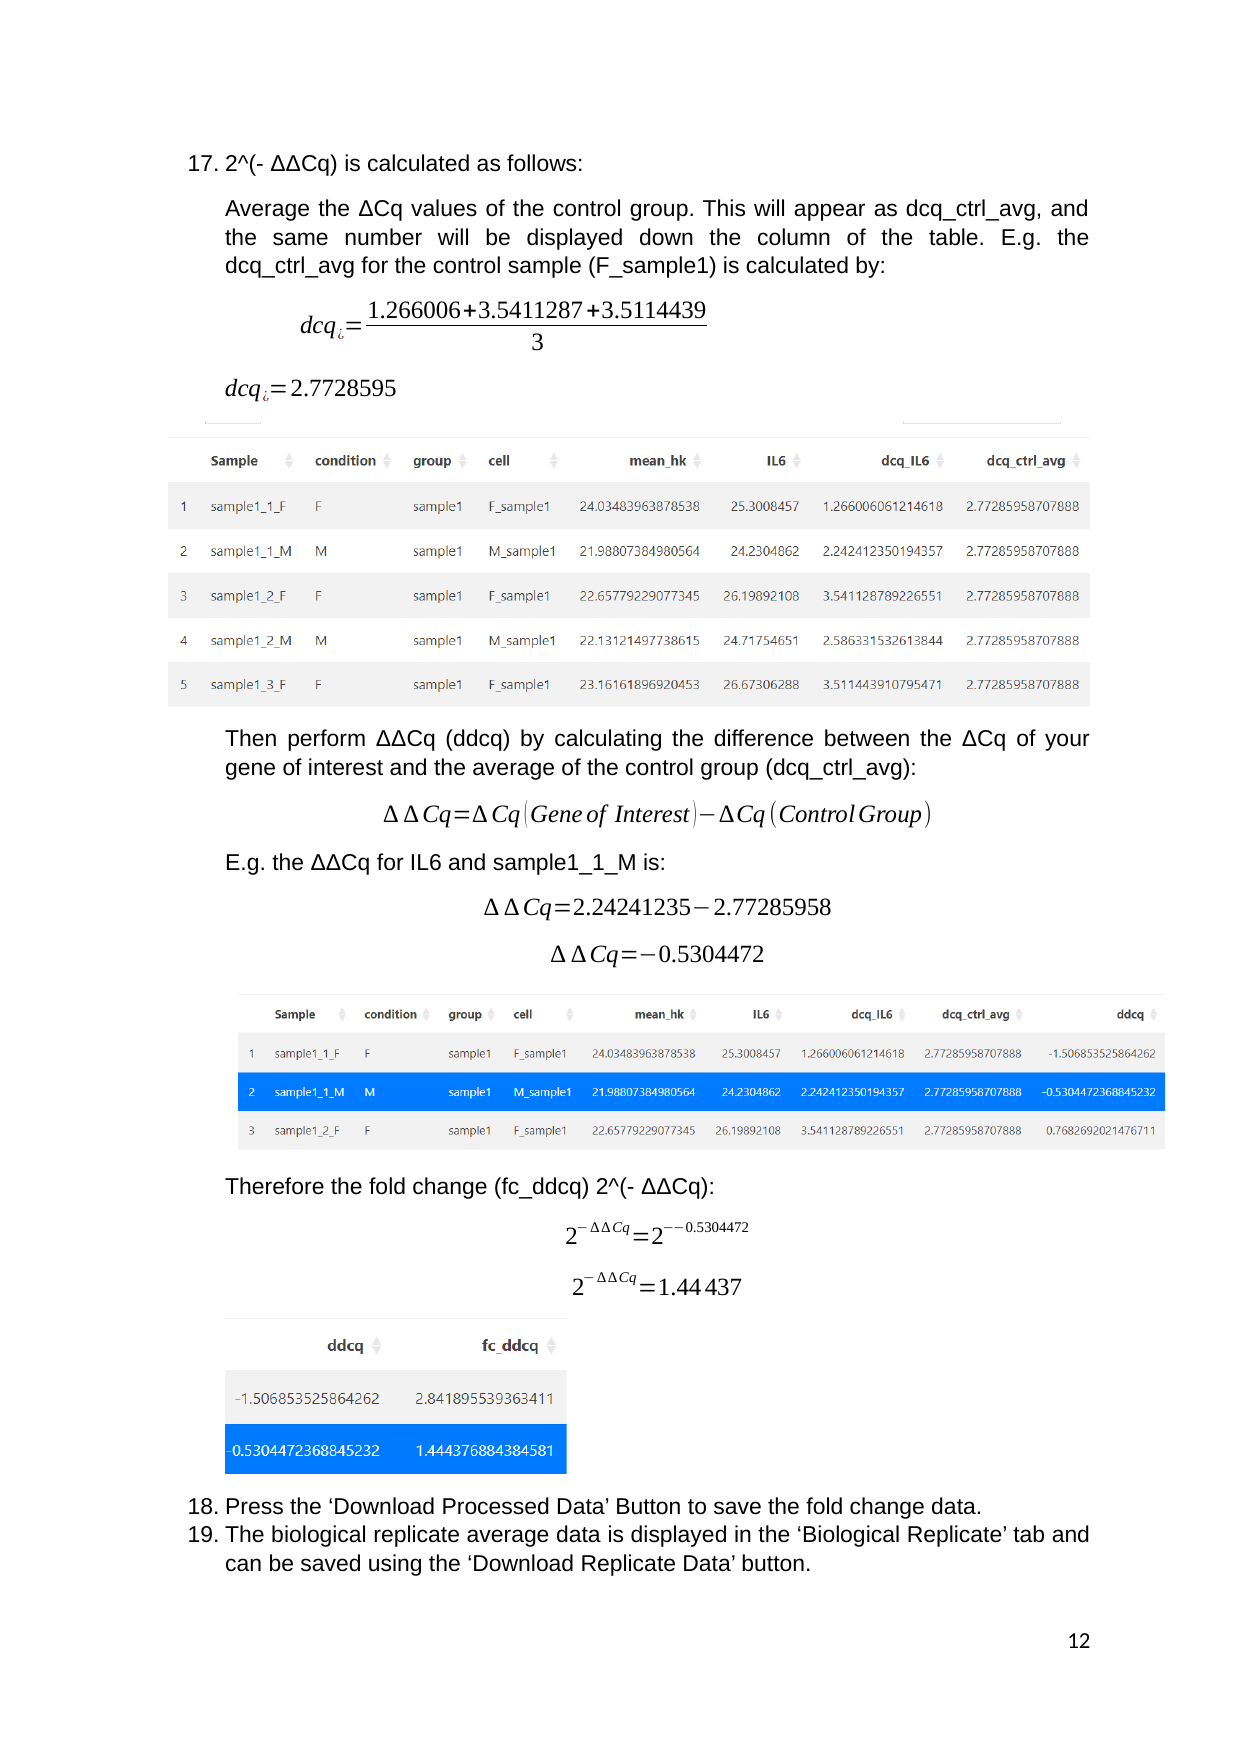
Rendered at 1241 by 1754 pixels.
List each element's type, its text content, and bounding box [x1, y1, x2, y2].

picture [225, 987, 1166, 1155]
picture [225, 1318, 567, 1474]
list Press the ‘Download Processed Data’ Button to save the fold change data. [187, 1493, 1090, 1519]
text Average the ΔCq values of the control group. This will appear as dcq_ctrl_avg, and the same number will be displayed down the column of the table. E.g. the dcq_ctrl_avg for the control sample (F_sample1) is calculated by: [225, 195, 1090, 278]
list The biological replicate average data is displayed in the ‘Biological Replicate’ tab and can be saved using the ‘Download Replicate Data’ button. [187, 1521, 1090, 1576]
text Then perform ΔΔCq (ddcq) by calculating the difference between the ΔCq of your gene of interest and the average of the control group (dcq_ctrl_avg): [225, 725, 1090, 780]
text E.g. the ΔΔCq for IL6 and sample1_1_M is: [225, 848, 1090, 875]
text Therefore the fold change (fc_ddcq) 2^(- ΔΔCq): [225, 1173, 1090, 1200]
picture [150, 421, 1091, 707]
list 2^(- ΔΔCq) is calculated as follows: [187, 150, 1090, 176]
